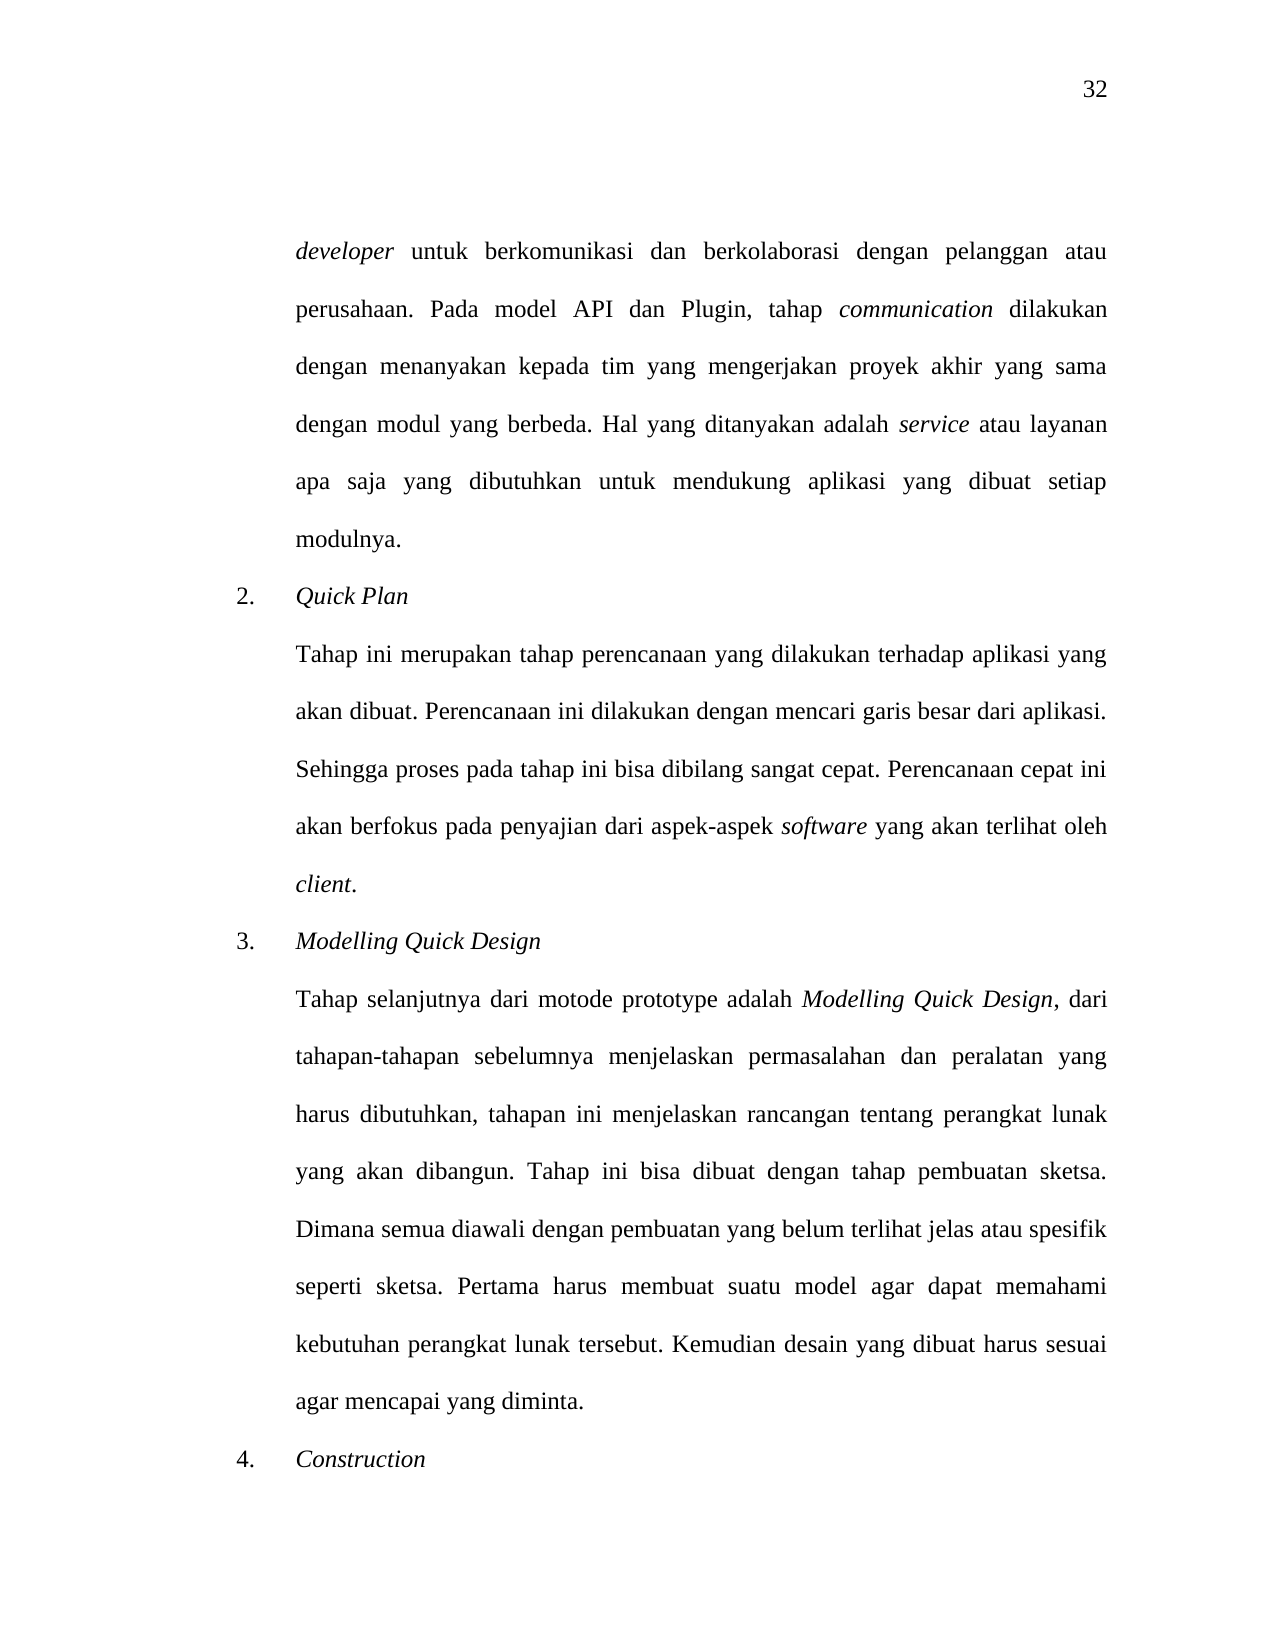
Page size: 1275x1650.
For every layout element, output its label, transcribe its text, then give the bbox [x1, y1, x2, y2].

list Modelling Quick Design [236, 926, 1107, 955]
list Tahap selanjutnya dari motode prototype adalah Modelling Quick Design, dari tahapan-tahapan sebelumnya menjelaskan permasalahan dan peralatan yang harus dibutuhkan, tahapan ini menjelaskan rancangan tentang perangkat lunak yang akan dibangun. Tahap ini bisa dibuat dengan tahap pembuatan sketsa. Dimana semua diawali dengan pembuatan yang belum terlihat jelas atau spesifik seperti sketsa. Pertama harus membuat suatu model agar dapat memahami kebutuhan perangkat lunak tersebut. Kemudian desain yang dibuat harus sesuai agar mencapai yang diminta. [295, 984, 1107, 1415]
list Construction [236, 1444, 1107, 1472]
list Quick Plan [236, 581, 1107, 610]
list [295, 236, 1107, 552]
list Tahap ini merupakan tahap perencanaan yang dilakukan terhadap aplikasi yang akan dibuat. Perencanaan ini dilakukan dengan mencari garis besar dari aplikasi. Sehingga proses pada tahap ini bisa dibilang sangat cepat. Perencanaan cepat ini akan berfokus pada penyajian dari aspek-aspek software yang akan terlihat oleh client. [295, 639, 1107, 897]
